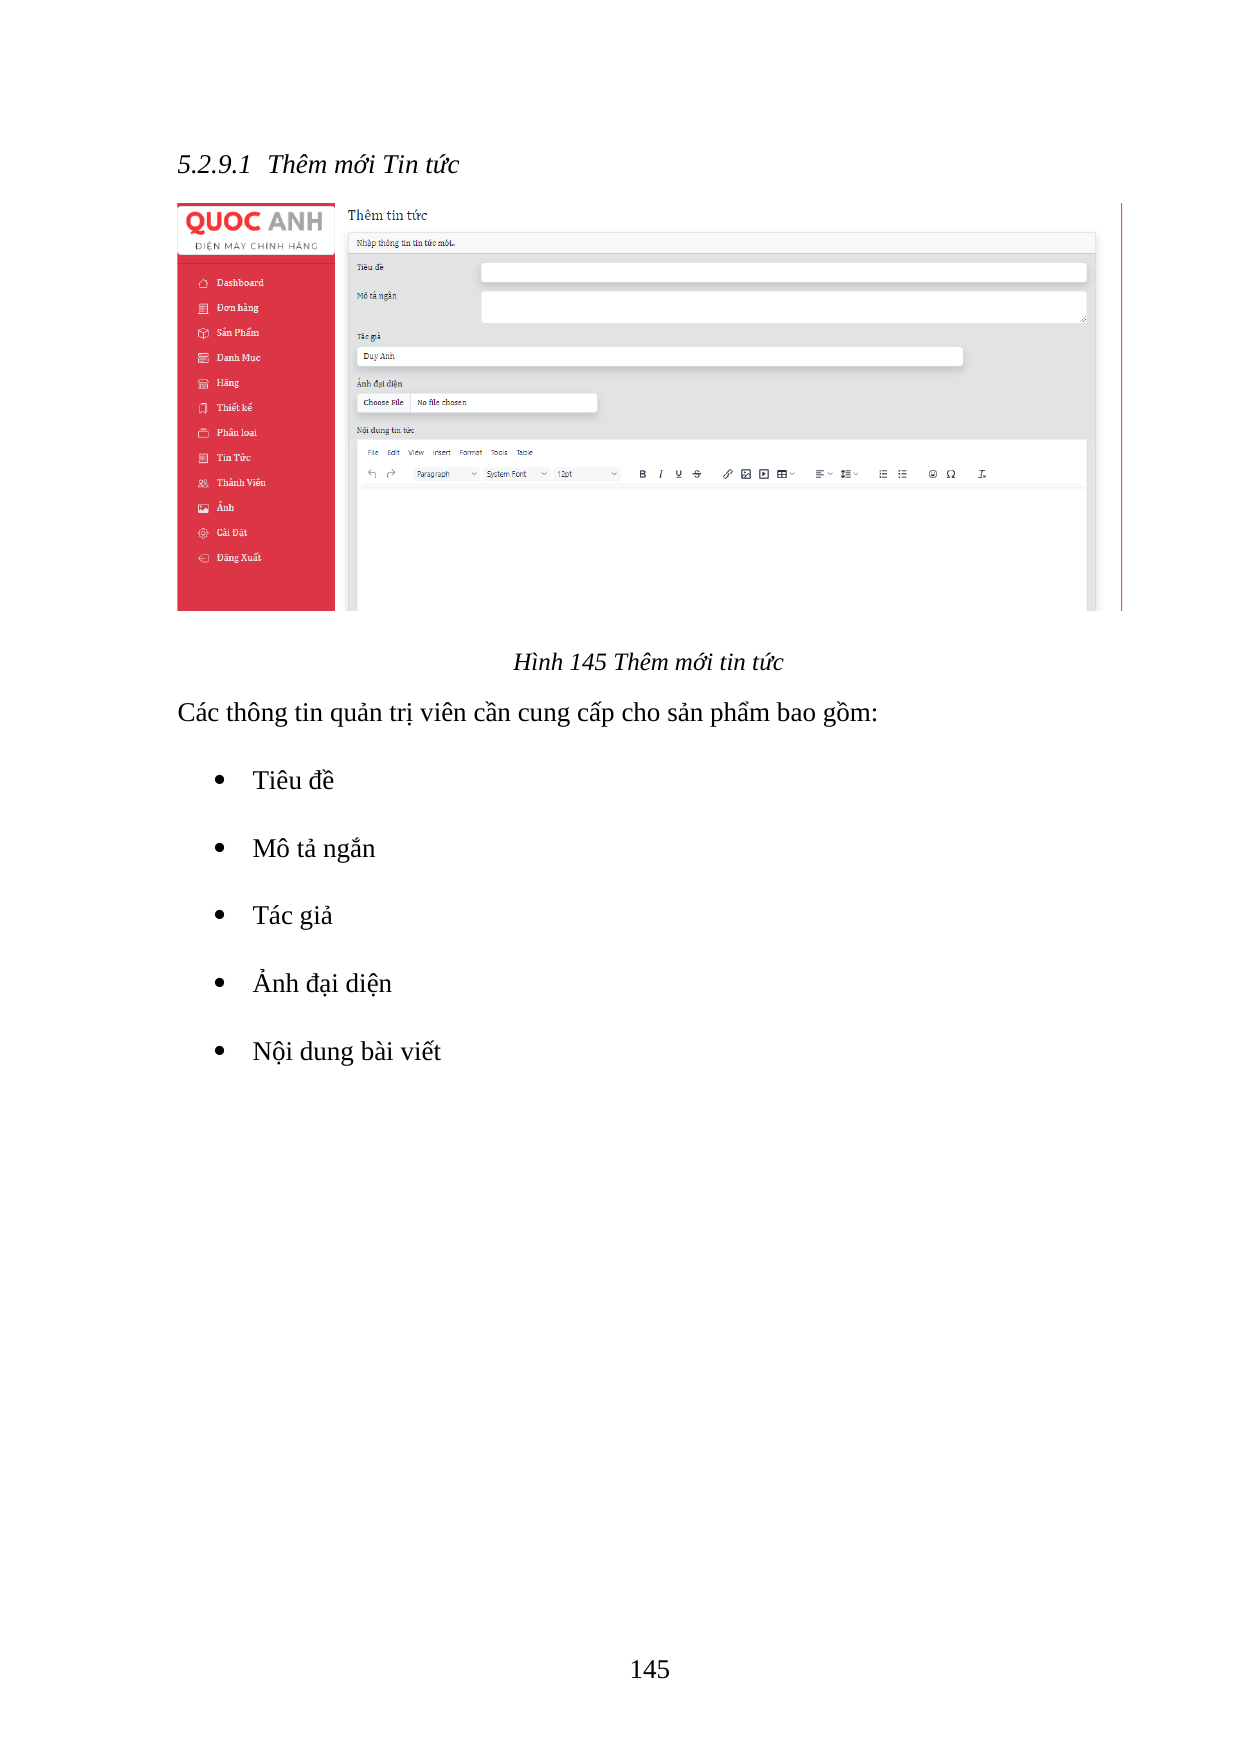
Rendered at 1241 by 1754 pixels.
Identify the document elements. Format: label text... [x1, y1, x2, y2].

list Tác giả [215, 899, 1122, 931]
list Tiêu đề [215, 764, 1122, 795]
list Mô tả ngắn [215, 832, 1122, 863]
text Các thông tin quản trị viên cần cung cấp cho sản phẩm bao gồm: [177, 697, 1122, 728]
picture [177, 203, 1123, 611]
list Ảnh đại diện [215, 967, 1122, 998]
list Nội dung bài viết [215, 1035, 1122, 1066]
text Hình 145 Thêm mới tin tức [177, 647, 1122, 676]
subtitle Thêm mới Tin tức [177, 148, 1122, 179]
